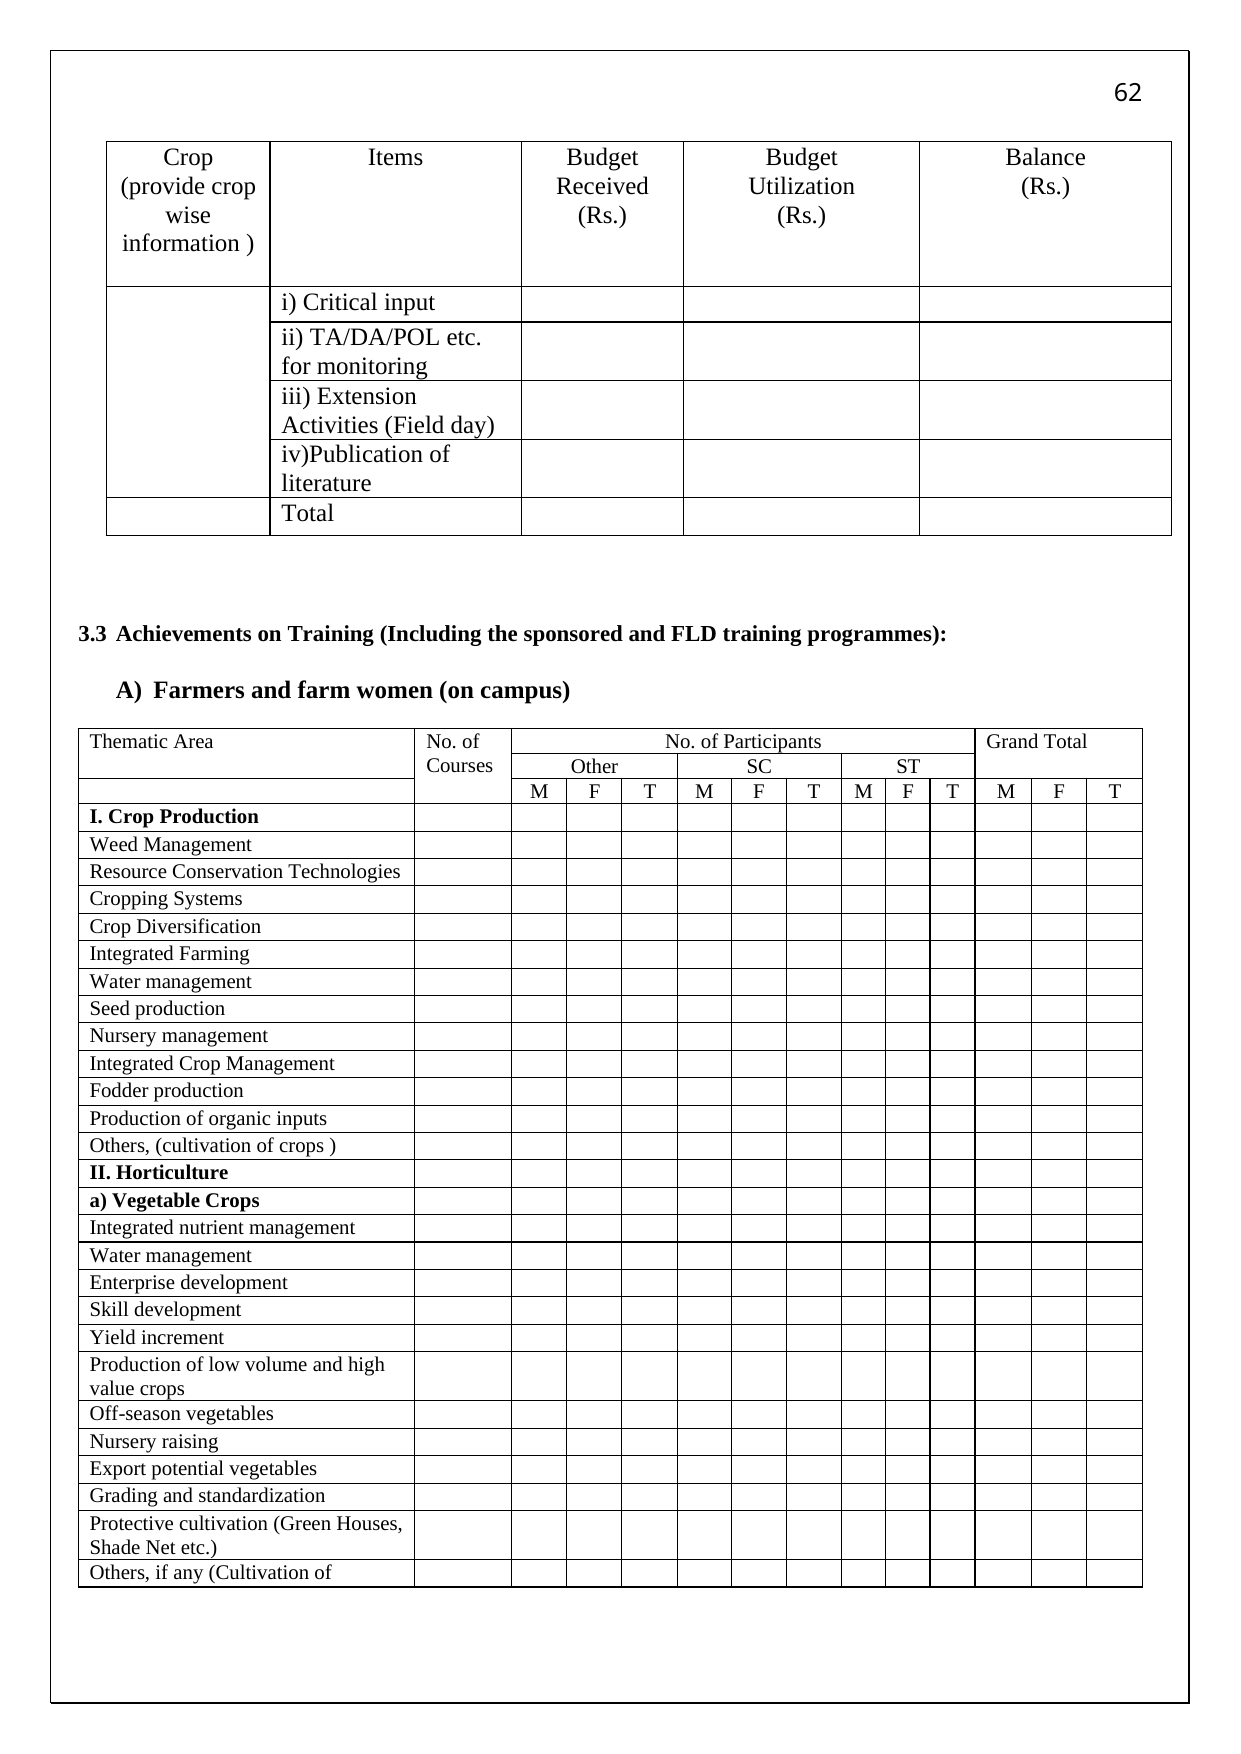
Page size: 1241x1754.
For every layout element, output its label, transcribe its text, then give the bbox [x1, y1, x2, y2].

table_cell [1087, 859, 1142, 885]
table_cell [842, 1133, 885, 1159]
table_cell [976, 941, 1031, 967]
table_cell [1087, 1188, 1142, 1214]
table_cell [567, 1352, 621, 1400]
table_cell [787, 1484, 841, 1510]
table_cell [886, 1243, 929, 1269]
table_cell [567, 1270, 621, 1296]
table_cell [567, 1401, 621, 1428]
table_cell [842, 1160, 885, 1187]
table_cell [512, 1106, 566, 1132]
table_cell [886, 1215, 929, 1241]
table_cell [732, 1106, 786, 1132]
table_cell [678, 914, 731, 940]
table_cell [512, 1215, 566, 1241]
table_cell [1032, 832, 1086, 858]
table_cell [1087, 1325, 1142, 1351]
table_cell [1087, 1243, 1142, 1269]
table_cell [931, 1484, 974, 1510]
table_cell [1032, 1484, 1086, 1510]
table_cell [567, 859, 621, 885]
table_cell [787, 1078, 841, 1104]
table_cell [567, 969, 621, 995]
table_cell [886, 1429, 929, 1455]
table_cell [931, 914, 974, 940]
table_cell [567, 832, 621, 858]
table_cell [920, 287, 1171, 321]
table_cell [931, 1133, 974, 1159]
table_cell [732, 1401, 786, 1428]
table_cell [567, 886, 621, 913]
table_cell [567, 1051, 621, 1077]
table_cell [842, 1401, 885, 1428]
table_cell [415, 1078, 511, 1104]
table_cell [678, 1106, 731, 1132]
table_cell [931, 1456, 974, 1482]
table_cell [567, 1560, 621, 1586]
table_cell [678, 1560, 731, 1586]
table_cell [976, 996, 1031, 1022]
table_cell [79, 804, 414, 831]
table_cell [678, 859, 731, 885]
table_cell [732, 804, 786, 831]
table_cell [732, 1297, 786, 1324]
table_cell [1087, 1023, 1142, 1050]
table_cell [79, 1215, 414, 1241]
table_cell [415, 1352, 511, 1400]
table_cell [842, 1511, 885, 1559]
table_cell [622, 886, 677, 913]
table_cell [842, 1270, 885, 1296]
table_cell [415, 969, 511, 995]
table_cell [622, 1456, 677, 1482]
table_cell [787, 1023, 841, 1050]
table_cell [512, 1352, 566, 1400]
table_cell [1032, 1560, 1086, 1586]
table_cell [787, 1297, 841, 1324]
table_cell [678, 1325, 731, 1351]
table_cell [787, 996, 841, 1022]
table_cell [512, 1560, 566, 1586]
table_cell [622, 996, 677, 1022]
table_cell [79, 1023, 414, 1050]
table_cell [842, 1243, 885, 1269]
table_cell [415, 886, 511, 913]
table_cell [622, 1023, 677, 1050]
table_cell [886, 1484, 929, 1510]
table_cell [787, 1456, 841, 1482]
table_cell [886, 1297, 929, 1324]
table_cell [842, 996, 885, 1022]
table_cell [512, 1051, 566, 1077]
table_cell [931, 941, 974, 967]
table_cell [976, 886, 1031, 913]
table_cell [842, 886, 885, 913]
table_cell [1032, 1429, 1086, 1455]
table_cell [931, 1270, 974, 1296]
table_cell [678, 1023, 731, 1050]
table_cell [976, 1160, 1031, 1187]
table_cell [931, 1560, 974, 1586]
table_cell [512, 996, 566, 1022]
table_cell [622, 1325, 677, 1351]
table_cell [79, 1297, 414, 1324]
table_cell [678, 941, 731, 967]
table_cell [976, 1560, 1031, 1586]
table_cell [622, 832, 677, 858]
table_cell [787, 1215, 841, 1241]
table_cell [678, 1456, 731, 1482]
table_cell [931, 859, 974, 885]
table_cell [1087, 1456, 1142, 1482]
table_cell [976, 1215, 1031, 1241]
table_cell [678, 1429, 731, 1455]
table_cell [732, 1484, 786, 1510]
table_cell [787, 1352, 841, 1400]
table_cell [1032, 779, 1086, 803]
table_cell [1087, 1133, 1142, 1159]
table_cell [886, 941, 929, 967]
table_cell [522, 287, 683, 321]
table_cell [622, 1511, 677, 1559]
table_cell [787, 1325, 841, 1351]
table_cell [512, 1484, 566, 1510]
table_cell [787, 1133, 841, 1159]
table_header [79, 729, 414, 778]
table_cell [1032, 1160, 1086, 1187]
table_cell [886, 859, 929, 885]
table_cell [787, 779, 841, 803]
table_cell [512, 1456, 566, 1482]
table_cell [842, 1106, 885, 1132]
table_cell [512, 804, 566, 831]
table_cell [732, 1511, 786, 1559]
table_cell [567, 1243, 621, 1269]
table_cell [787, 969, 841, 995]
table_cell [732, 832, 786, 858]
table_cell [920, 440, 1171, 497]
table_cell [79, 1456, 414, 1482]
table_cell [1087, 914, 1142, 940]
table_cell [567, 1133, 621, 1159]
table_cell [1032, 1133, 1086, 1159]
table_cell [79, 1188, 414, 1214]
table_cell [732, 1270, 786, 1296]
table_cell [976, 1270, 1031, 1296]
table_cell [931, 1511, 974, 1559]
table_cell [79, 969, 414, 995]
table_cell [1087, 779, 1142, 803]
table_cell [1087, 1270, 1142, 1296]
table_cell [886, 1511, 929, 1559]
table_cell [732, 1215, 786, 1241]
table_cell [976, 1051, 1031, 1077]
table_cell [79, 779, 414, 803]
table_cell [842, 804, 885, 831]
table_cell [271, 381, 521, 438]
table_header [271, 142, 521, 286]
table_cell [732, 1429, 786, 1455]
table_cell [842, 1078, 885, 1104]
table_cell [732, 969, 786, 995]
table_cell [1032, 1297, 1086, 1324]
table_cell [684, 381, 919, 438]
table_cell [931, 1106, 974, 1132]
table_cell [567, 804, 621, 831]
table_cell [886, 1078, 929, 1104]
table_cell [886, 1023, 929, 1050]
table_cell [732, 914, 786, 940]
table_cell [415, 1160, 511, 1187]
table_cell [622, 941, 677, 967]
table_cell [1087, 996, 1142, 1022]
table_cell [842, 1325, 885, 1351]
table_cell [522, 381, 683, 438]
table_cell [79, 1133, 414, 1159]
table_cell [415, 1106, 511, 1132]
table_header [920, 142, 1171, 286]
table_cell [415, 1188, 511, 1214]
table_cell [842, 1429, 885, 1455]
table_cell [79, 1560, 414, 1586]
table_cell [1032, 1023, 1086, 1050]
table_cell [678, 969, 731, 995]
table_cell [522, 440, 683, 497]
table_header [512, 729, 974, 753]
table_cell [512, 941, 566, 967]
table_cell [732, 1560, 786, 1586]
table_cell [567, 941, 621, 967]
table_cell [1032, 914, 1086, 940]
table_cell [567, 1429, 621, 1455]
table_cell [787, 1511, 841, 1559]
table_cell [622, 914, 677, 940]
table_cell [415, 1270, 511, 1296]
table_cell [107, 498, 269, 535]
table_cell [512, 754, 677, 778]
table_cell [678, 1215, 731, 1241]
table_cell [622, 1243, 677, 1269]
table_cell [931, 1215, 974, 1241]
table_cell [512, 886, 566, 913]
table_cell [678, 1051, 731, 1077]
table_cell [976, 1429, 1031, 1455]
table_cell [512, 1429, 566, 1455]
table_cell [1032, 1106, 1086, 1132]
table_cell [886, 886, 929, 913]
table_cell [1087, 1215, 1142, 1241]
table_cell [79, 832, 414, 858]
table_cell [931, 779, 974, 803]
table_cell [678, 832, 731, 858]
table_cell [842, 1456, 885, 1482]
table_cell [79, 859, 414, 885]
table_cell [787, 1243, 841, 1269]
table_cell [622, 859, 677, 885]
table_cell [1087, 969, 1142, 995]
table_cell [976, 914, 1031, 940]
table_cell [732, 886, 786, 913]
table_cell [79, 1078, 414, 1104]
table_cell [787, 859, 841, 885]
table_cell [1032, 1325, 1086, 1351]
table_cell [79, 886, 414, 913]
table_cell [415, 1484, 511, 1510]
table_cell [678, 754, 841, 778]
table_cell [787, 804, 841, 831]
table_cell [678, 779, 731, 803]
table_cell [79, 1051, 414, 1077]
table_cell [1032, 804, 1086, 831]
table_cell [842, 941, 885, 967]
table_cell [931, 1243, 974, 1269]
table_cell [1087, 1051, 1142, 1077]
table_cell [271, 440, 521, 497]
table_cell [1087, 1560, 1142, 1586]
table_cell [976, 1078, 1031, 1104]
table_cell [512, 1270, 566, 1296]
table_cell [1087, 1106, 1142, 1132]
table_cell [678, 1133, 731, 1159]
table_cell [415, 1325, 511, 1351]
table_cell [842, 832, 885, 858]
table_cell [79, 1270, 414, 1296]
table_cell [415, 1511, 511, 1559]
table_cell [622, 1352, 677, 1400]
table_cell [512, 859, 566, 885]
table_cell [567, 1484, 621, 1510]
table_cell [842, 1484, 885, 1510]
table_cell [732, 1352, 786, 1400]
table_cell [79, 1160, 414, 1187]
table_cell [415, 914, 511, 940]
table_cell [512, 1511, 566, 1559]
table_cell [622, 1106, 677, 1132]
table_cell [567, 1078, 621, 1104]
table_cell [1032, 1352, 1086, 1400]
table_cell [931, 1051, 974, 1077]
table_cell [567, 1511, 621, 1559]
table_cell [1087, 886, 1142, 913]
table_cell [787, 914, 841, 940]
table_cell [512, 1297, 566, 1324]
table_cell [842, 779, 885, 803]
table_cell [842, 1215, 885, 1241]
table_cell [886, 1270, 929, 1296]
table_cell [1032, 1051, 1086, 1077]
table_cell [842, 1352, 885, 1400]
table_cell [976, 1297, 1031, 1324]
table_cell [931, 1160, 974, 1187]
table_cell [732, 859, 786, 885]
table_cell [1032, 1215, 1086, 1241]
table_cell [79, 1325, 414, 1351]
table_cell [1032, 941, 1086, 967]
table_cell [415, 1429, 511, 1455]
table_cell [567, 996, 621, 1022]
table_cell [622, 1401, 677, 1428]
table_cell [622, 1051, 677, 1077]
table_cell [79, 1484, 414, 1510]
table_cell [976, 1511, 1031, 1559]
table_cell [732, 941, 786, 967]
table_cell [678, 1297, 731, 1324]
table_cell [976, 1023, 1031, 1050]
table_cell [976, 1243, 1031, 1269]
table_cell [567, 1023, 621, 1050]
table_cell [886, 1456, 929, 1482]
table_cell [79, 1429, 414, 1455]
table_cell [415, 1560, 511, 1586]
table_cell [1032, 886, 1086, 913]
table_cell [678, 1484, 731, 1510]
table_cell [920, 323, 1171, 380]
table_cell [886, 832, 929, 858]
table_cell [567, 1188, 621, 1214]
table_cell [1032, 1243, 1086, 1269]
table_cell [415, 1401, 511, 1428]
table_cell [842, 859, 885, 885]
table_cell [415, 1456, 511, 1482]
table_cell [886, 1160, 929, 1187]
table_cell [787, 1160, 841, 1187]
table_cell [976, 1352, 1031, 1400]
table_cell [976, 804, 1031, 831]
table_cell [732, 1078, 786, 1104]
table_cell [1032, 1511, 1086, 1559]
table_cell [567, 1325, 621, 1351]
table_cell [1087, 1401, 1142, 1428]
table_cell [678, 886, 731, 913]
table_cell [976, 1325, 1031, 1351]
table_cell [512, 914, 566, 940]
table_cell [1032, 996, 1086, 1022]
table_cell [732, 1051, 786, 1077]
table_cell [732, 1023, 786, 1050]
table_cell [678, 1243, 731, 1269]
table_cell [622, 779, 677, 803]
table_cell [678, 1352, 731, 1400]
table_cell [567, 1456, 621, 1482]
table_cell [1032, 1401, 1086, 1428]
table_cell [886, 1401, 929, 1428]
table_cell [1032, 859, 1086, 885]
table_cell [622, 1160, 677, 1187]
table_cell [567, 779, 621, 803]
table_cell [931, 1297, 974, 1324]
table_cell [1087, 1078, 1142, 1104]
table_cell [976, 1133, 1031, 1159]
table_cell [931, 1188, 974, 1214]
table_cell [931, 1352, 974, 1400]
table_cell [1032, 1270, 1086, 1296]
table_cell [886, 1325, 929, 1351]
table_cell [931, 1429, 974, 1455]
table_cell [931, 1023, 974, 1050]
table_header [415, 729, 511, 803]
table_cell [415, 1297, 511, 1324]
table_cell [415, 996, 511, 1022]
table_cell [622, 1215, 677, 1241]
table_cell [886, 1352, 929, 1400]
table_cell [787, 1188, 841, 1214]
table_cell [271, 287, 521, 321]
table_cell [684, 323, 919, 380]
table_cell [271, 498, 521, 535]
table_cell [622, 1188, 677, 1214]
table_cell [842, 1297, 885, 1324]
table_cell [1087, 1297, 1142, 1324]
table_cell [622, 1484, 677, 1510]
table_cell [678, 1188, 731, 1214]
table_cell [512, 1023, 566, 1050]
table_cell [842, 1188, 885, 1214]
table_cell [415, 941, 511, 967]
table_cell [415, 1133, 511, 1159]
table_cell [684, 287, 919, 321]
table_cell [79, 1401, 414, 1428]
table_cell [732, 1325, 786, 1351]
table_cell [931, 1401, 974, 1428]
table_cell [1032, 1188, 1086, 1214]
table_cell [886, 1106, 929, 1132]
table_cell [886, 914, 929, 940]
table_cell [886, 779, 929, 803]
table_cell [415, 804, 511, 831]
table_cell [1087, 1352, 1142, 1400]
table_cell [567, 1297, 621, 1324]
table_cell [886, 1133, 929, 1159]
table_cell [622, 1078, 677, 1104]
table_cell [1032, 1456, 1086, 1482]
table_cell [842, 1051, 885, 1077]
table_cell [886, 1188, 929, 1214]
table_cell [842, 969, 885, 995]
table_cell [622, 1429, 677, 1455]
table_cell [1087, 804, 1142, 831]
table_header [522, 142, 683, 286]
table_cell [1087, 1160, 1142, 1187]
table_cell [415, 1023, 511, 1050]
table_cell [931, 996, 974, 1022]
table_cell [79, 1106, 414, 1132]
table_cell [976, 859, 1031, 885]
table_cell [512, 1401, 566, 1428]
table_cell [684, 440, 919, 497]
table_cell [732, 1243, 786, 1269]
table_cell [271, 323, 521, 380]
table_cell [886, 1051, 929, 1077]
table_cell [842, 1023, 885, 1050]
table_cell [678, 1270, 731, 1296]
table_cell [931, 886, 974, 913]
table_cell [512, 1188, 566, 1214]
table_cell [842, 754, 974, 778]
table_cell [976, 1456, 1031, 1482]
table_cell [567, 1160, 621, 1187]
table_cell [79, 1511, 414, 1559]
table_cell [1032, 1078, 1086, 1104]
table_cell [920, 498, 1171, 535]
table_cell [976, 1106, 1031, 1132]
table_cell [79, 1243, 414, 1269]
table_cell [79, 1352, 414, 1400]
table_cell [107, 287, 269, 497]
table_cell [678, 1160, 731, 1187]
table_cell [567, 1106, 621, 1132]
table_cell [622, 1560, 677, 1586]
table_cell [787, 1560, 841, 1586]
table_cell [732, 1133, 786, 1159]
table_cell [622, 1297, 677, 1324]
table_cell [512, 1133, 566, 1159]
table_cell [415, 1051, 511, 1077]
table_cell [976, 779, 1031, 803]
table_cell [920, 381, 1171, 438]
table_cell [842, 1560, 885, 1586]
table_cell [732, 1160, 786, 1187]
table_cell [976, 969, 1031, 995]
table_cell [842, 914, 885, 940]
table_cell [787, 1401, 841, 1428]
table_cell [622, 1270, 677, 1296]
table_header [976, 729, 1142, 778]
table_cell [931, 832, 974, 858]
list Farmers and farm women (on campus) [116, 675, 1142, 704]
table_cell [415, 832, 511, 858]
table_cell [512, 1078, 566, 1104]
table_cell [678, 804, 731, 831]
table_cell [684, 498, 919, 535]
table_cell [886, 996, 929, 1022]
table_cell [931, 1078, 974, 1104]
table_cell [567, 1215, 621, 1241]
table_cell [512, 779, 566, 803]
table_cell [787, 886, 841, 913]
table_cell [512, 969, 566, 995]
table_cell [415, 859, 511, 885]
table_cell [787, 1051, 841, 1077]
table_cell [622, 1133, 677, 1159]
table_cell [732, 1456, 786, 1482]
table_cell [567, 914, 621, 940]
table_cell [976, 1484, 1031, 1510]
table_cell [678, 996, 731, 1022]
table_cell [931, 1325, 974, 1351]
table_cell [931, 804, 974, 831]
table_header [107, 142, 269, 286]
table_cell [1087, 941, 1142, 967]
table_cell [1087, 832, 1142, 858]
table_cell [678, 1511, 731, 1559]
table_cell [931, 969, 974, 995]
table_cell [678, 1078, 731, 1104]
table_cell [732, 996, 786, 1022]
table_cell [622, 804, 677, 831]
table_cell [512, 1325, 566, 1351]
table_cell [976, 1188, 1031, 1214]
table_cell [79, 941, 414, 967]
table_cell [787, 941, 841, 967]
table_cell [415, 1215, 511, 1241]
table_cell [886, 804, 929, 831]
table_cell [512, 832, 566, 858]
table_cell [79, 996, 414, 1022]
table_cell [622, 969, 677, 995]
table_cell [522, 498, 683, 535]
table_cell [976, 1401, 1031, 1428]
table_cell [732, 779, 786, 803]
list Achievements on Training (Including the sponsored and FLD training programmes): [78, 620, 1142, 646]
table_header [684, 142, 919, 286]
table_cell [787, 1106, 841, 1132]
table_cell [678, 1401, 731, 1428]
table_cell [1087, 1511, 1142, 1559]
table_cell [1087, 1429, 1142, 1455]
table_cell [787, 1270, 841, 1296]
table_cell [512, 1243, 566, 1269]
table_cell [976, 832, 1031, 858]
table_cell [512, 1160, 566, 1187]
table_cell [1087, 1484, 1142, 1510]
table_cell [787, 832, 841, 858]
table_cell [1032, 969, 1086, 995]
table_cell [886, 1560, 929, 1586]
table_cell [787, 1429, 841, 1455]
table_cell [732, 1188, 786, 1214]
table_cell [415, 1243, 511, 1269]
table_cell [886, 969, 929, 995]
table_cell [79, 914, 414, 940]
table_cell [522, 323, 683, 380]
